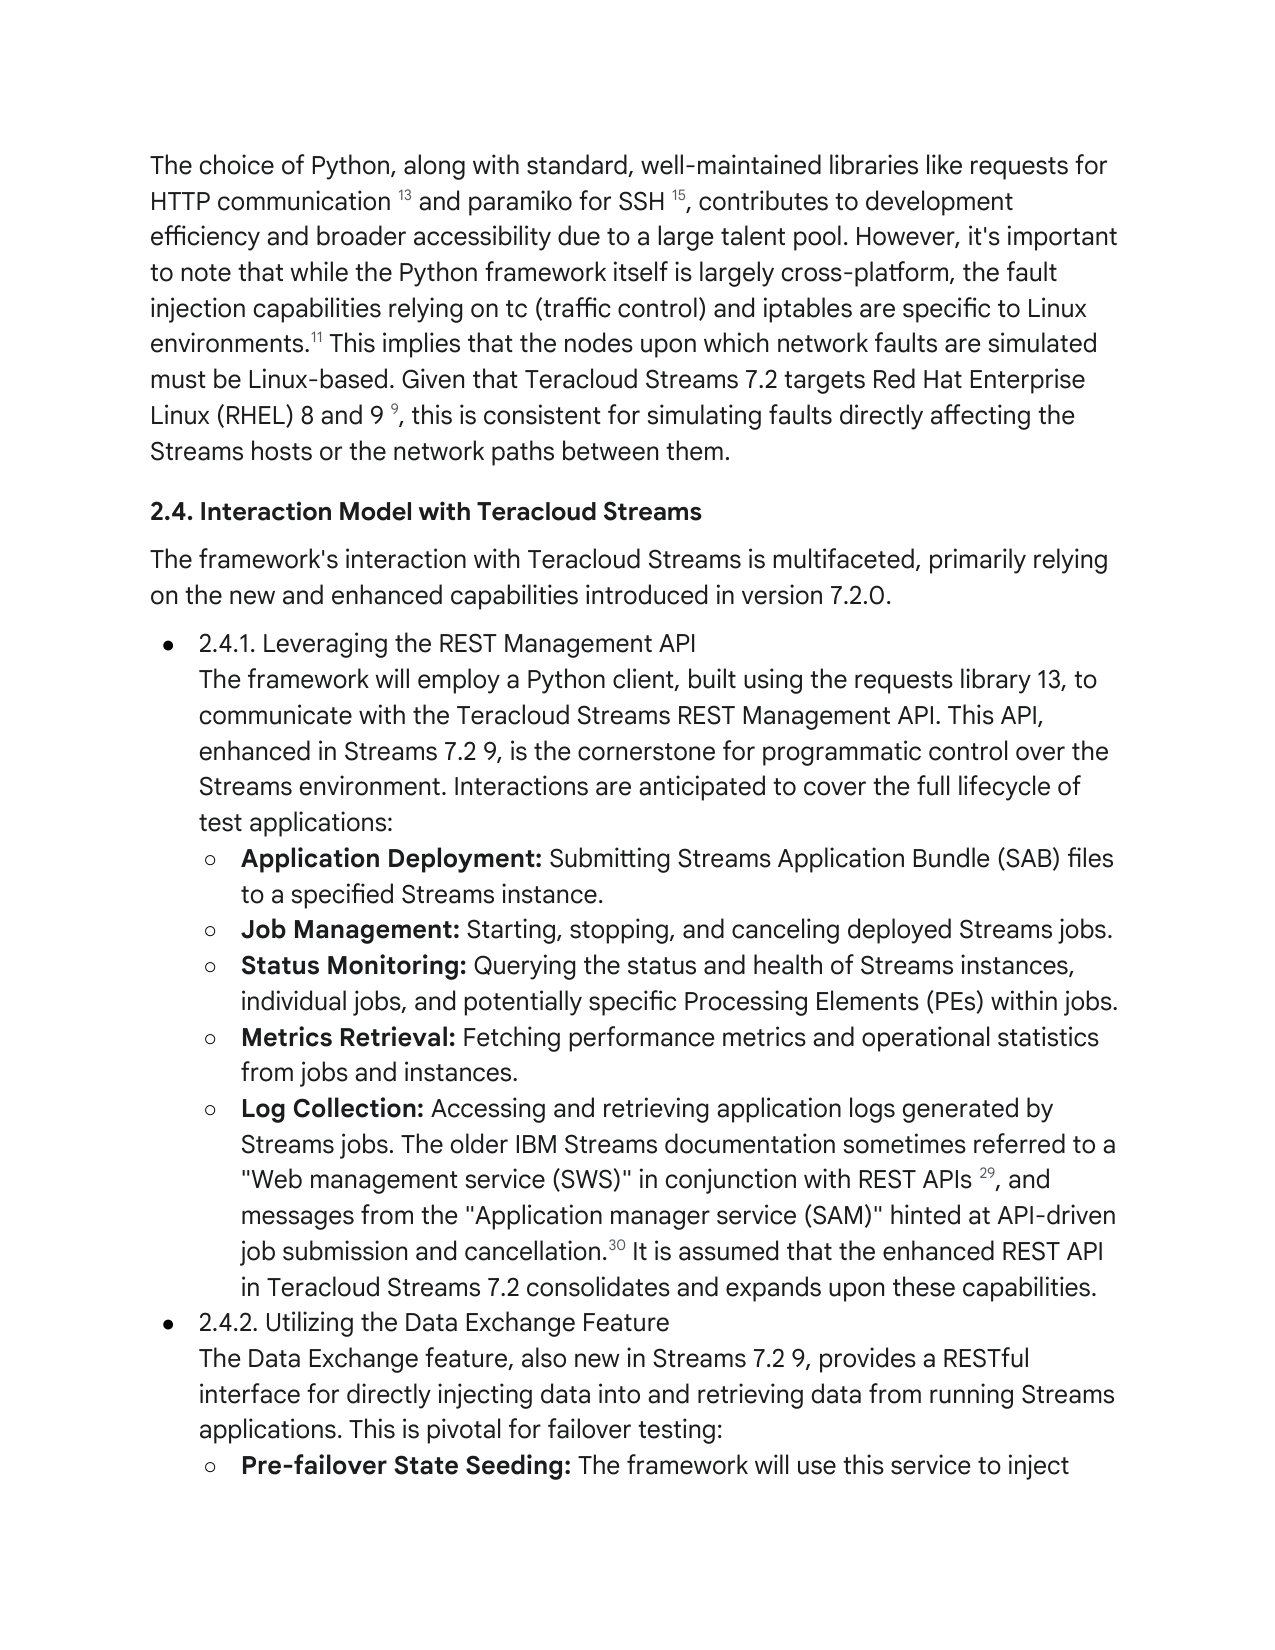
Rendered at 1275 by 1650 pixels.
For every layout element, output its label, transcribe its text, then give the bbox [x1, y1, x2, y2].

list Application Deployment: Submitting Streams Application Bundle (SAB) files to a specified Streams instance. [203, 843, 1125, 910]
list Job Management: Starting, stopping, and canceling deployed Streams jobs. [203, 914, 1125, 946]
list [203, 1451, 1125, 1482]
subtitle 2.4. Interaction Model with Teracloud Streams [150, 497, 1125, 528]
list Log Collection: Accessing and retrieving application logs generated by Streams jobs. The older IBM Streams documentation sometimes referred to a "Web management service (SWS)" in conjunction with REST APIs 29, and messages from the "Application manager service (SAM)" hinted at API-driven job submission and cancellation.30 It is assumed that the enhanced REST API in Teracloud Streams 7.2 consolidates and expands upon these capabilities. [203, 1093, 1125, 1303]
text The framework's interaction with Teracloud Streams is multifaceted, primarily relying on the new and enhanced capabilities introduced in version 7.2.0. [150, 545, 1125, 612]
list Status Monitoring: Querying the status and health of Streams instances, individual jobs, and potentially specific Processing Elements (PEs) within jobs. [203, 950, 1125, 1017]
list Metrics Retrieval: Fetching performance metrics and operational statistics from jobs and instances. [203, 1022, 1125, 1089]
list 2.4.2. Utilizing the Data Exchange Feature The Data Exchange feature, also new in Streams 7.2 9, provides a RESTful interface for directly injecting data into and retrieving data from running Streams applications. This is pivotal for failover testing: [161, 1308, 1125, 1446]
list 2.4.1. Leveraging the REST Management API The framework will employ a Python client, built using the requests library 13, to communicate with the Teracloud Streams REST Management API. This API, enhanced in Streams 7.2 9, is the cornerstone for programmatic control over the Streams environment. Interactions are anticipated to cover the full lifecycle of test applications: [161, 629, 1125, 839]
text The choice of Python, along with standard, well-maintained libraries like requests for HTTP communication 13 and paramiko for SSH 15, contributes to development efficiency and broader accessibility due to a large talent pool. However, it's important to note that while the Python framework itself is largely cross-platform, the fault injection capabilities relying on tc (traffic control) and iptables are specific to Linux environments.11 This implies that the nodes upon which network faults are simulated must be Linux-based. Given that Teracloud Streams 7.2 targets Red Hat Enterprise Linux (RHEL) 8 and 9 9, this is consistent for simulating faults directly affecting the Streams hosts or the network paths between them. [150, 150, 1125, 467]
